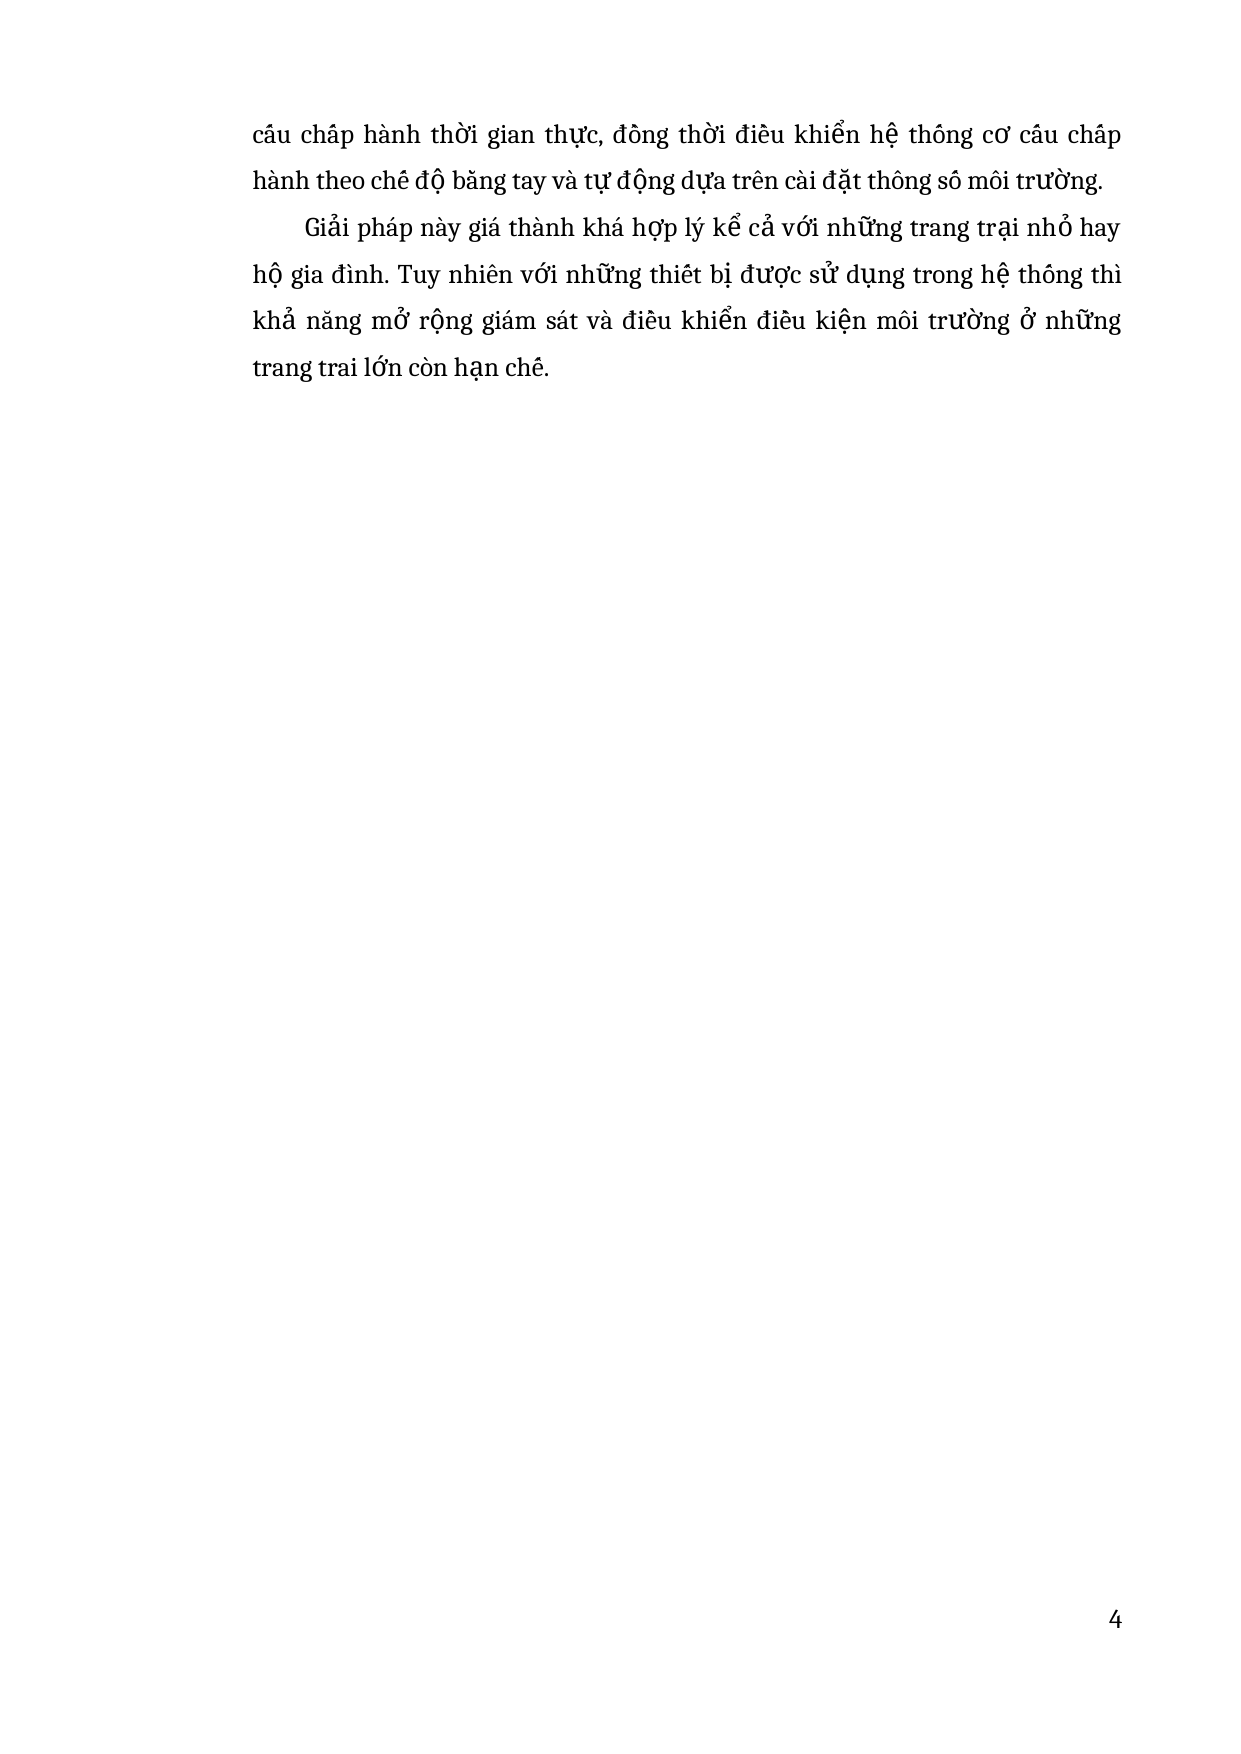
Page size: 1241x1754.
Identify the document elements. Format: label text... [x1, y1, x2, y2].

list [252, 119, 1122, 196]
list Giải pháp này giá thành khá hợp lý kể cả với những trang trại nhỏ hay hộ gia đình. Tuy nhiên với những thiết bị được sử dụng trong hệ thống thì khả năng mở rộng giám sát và điều khiển điều kiện môi trường ở những trang trai lớn còn hạn chế. [252, 212, 1122, 383]
